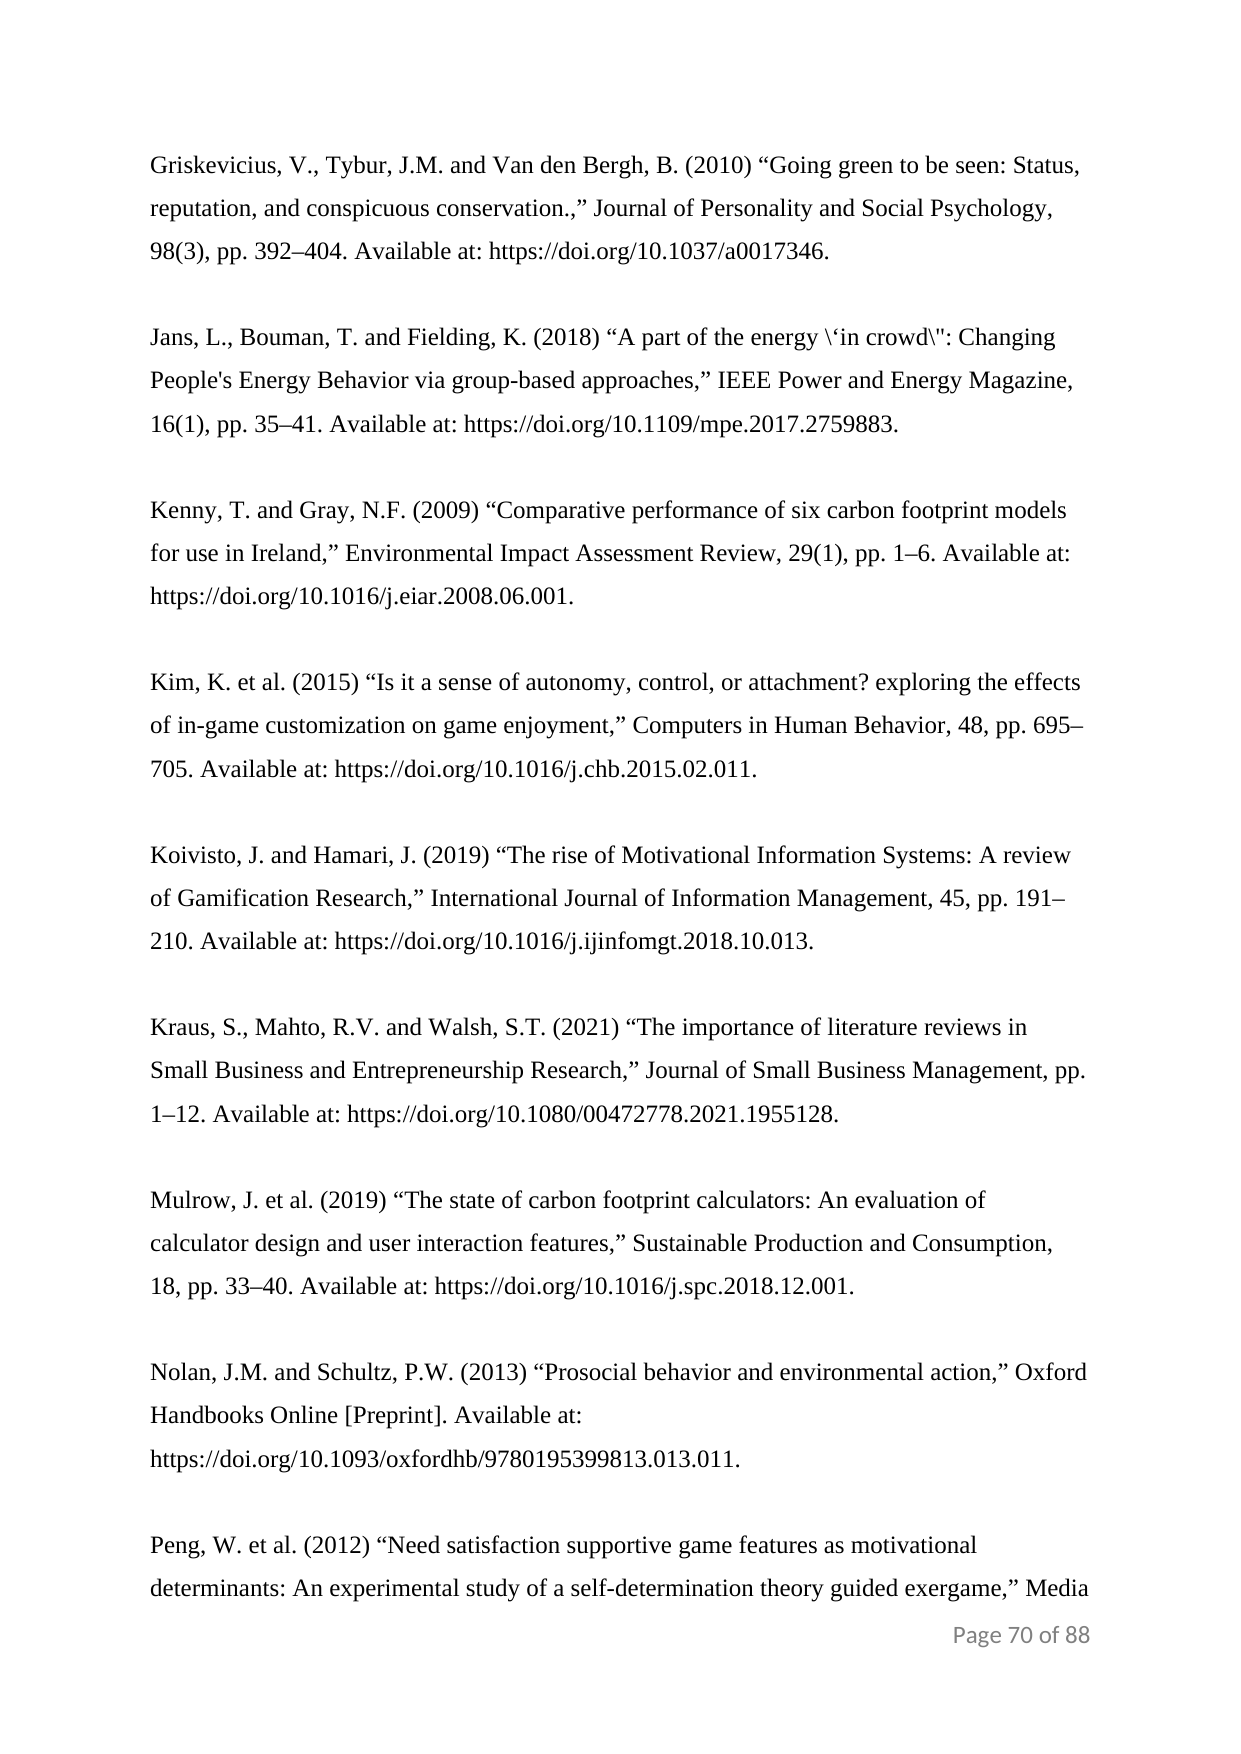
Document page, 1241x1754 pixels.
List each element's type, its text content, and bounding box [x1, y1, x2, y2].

text Kraus, S., Mahto, R.V. and Walsh, S.T. (2021) “The importance of literature reviews in Small Business and Entrepreneurship Research,” Journal of Small Business Management, pp. 1–12. Available at: https://doi.org/10.1080/00472778.2021.1955128. [150, 1012, 1090, 1127]
text Nolan, J.M. and Schultz, P.W. (2013) “Prosocial behavior and environmental action,” Oxford Handbooks Online [Preprint]. Available at: https://doi.org/10.1093/oxfordhb/9780195399813.013.011. [150, 1357, 1090, 1472]
text Kim, K. et al. (2015) “Is it a sense of autonomy, control, or attachment? exploring the effects of in-game customization on game enjoyment,” Computers in Human Behavior, 48, pp. 695–705. Available at: https://doi.org/10.1016/j.chb.2015.02.011. [150, 667, 1090, 782]
text Jans, L., Bouman, T. and Fielding, K. (2018) “A part of the energy \‘in crowd\": Changing People's Energy Behavior via group-based approaches,” IEEE Power and Energy Magazine, 16(1), pp. 35–41. Available at: https://doi.org/10.1109/mpe.2017.2759883. [150, 322, 1090, 437]
text Kenny, T. and Gray, N.F. (2009) “Comparative performance of six carbon footprint models for use in Ireland,” Environmental Impact Assessment Review, 29(1), pp. 1–6. Available at: https://doi.org/10.1016/j.eiar.2008.06.001. [150, 495, 1090, 610]
text Griskevicius, V., Tybur, J.M. and Van den Bergh, B. (2010) “Going green to be seen: Status, reputation, and conspicuous conservation.,” Journal of Personality and Social Psychology, 98(3), pp. 392–404. Available at: https://doi.org/10.1037/a0017346. [150, 150, 1090, 265]
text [150, 1530, 1090, 1602]
text Mulrow, J. et al. (2019) “The state of carbon footprint calculators: An evaluation of calculator design and user interaction features,” Sustainable Production and Consumption, 18, pp. 33–40. Available at: https://doi.org/10.1016/j.spc.2018.12.001. [150, 1185, 1090, 1300]
text Koivisto, J. and Hamari, J. (2019) “The rise of Motivational Information Systems: A review of Gamification Research,” International Journal of Information Management, 45, pp. 191–210. Available at: https://doi.org/10.1016/j.ijinfomgt.2018.10.013. [150, 840, 1090, 955]
